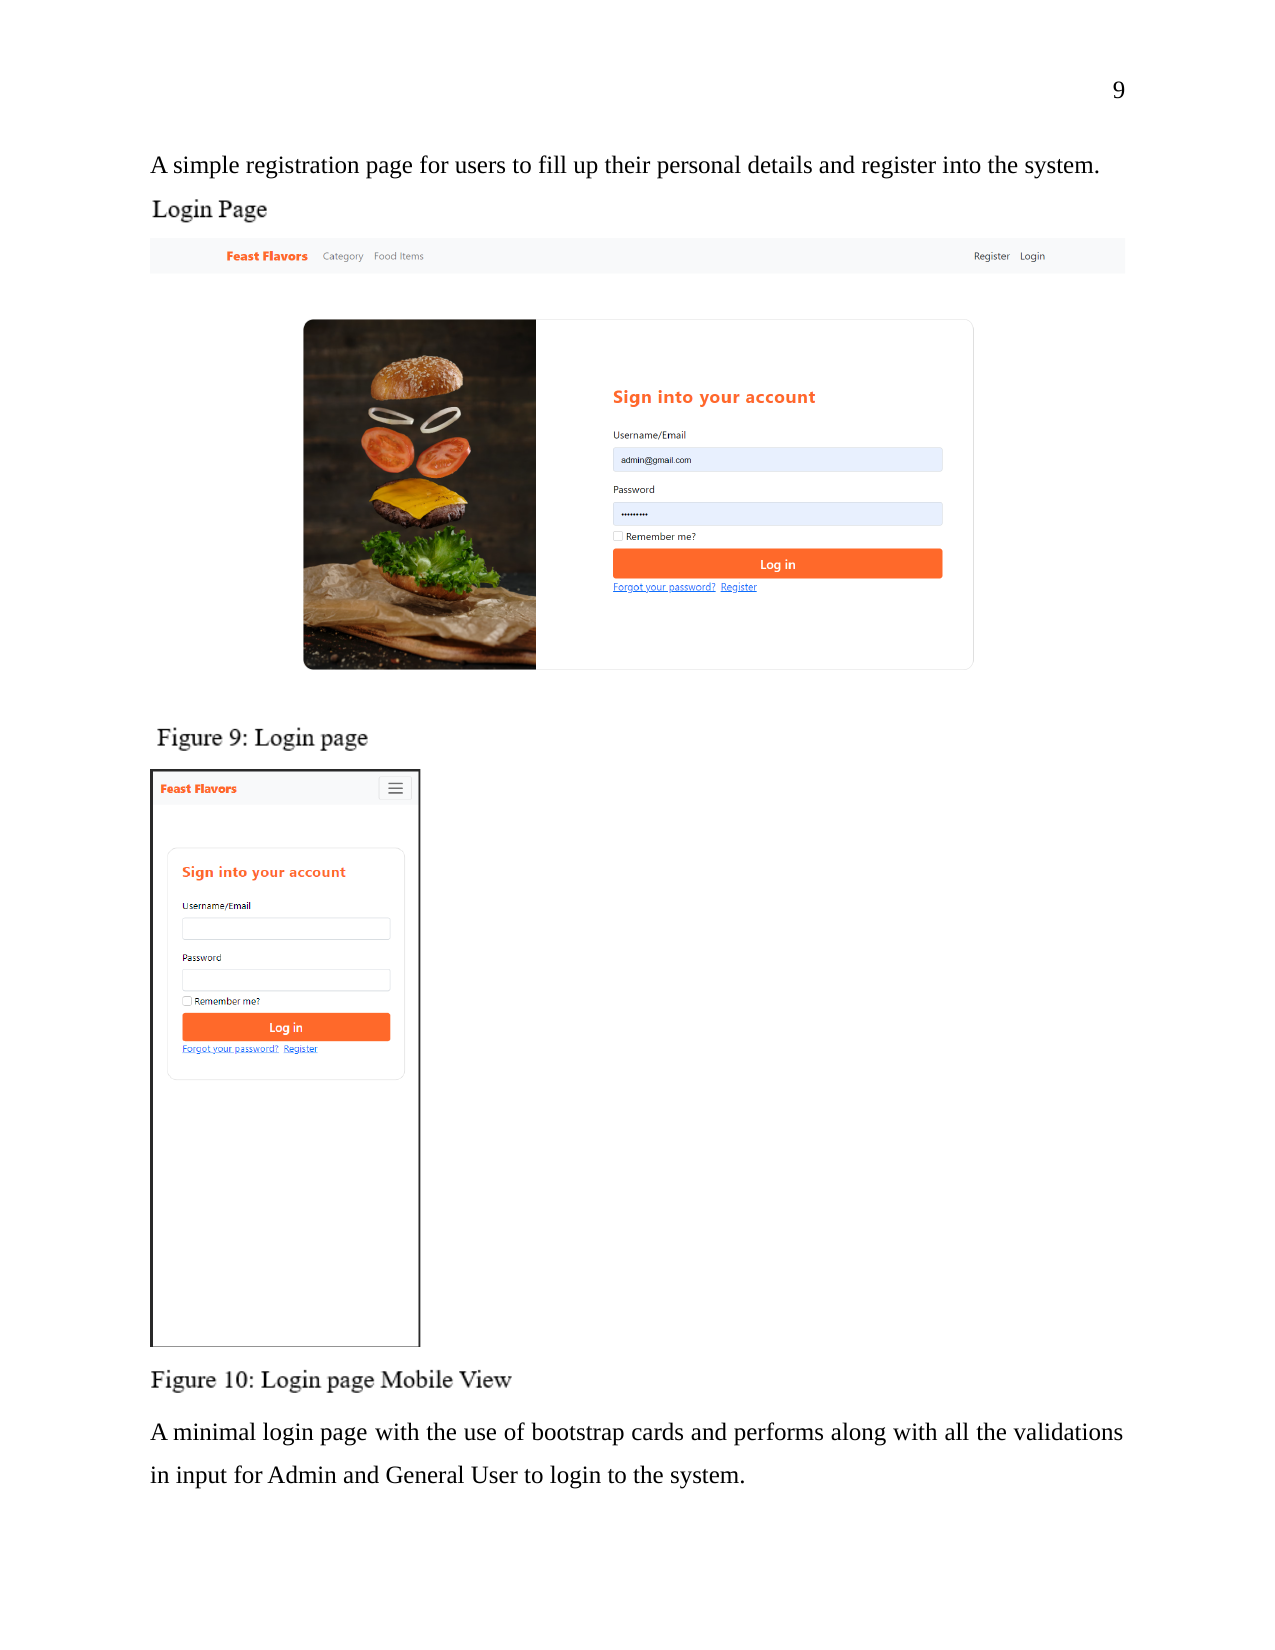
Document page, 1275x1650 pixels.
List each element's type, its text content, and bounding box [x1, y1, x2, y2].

text A minimal login page with the use of bootstrap cards and performs along with all the validations in input for Admin and General User to login to the system. [150, 1417, 1125, 1489]
picture [150, 1360, 517, 1403]
picture [150, 193, 278, 225]
text A simple registration page for users to fill up their personal details and register into the system. [150, 150, 1125, 179]
picture [150, 769, 421, 1347]
picture [150, 238, 1125, 701]
picture [150, 715, 374, 756]
